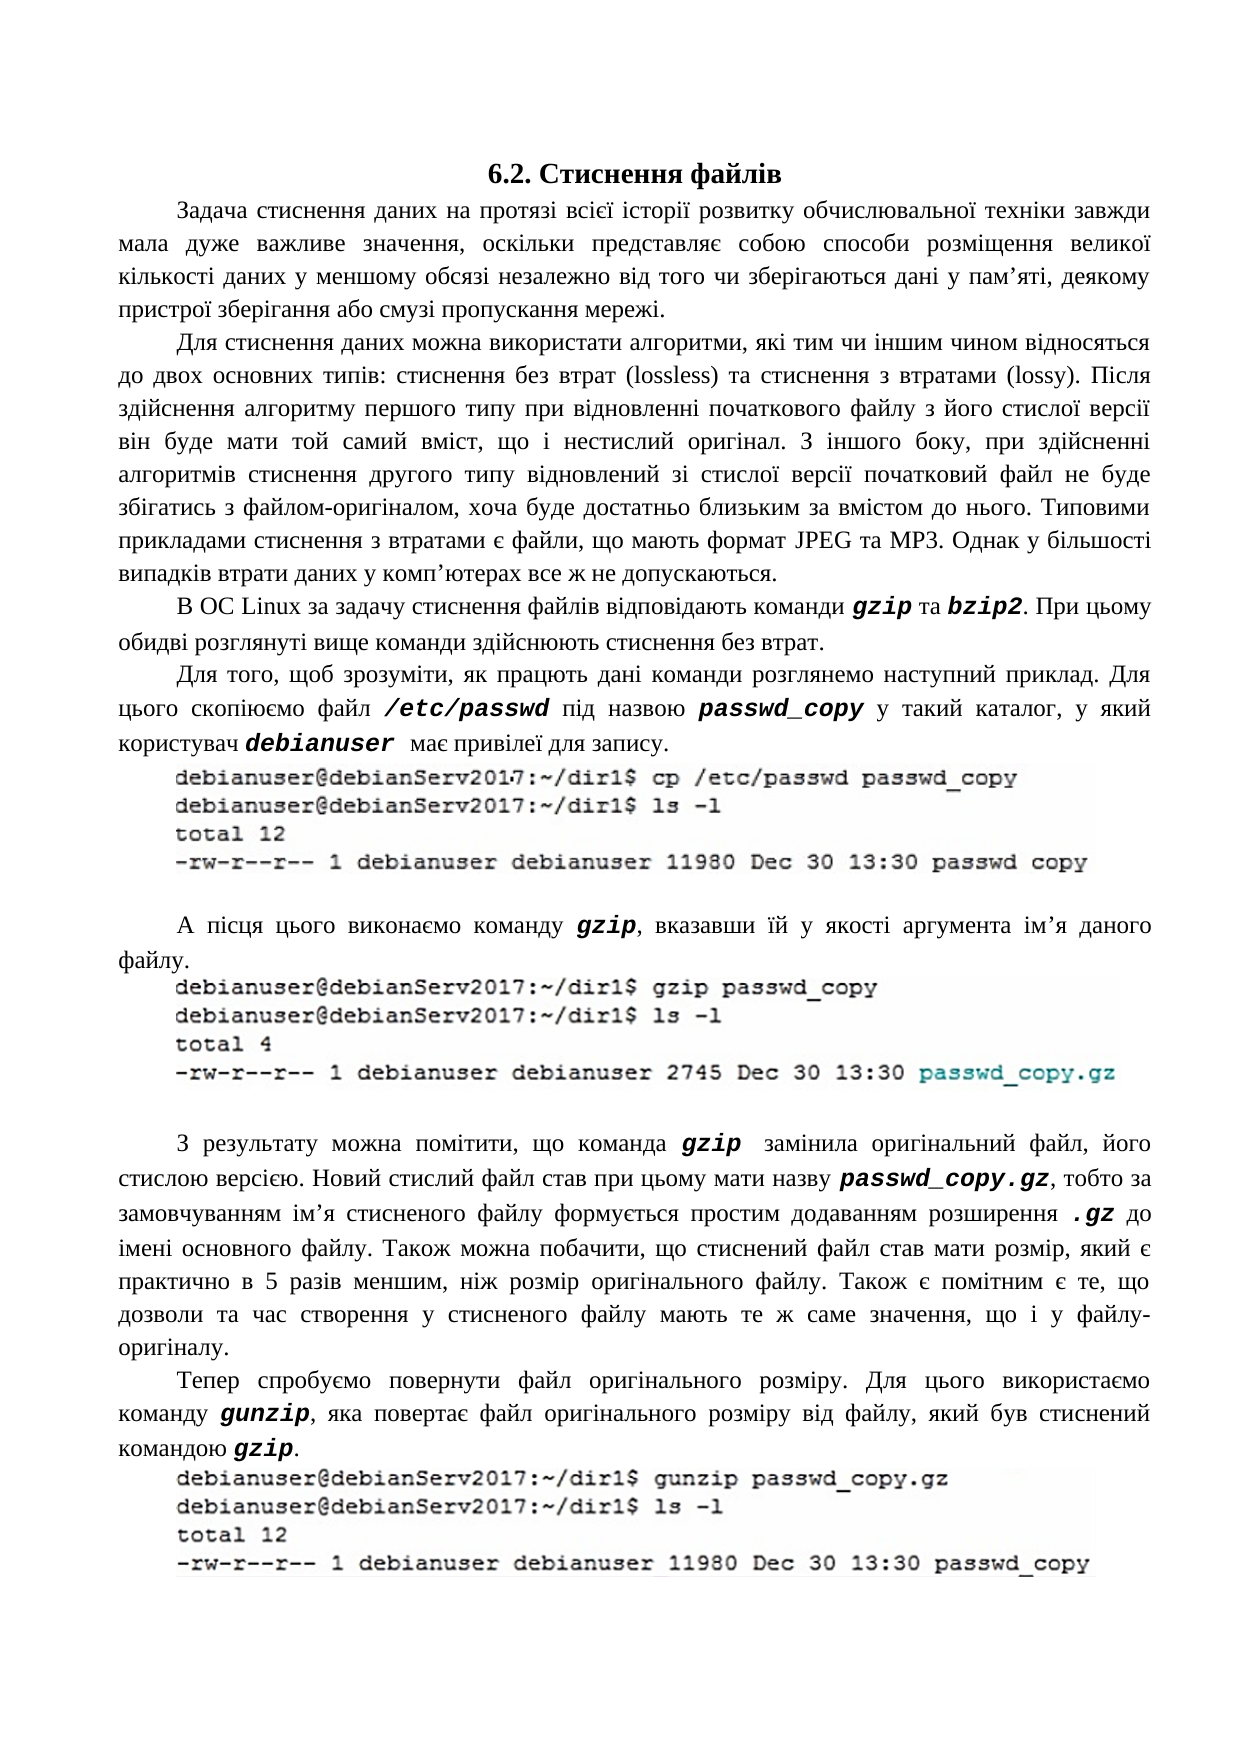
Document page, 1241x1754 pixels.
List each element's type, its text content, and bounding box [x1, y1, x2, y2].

text Для того, щоб зрозуміти, як працють дані команди розглянемо наступний приклад. Для цього скопіюємо файл /etc/passwd під назвою passwd_copy у такий каталог, у який користувач debianuser має привілеї для запису. [118, 659, 1152, 758]
text Тепер спробуємо повернути файл оригінального розміру. Для цього використаємо команду gunzip, яка повертає файл оригінального розміру від файлу, який був стиснений командою gzip. [118, 1365, 1152, 1464]
text З результату можна помітити, що команда gzip замінила оригінальний файл, його стислою версією. Новий стислий файл став при цьому мати назву passwd_copy.gz, тобто за замовчуванням ім’я стисненого файлу формується простим додаванням розширення .gz до імені основного файлу. Також можна побачити, що стиснений файл став мати розмір, який є практично в 5 разів меншим, ніж розмір оригінального файлу. Також є помітним є те, що дозволи та час створення у стисненого файлу мають те ж саме значення, що і у файлу-оригіналу. [118, 1128, 1152, 1361]
picture [176, 977, 1121, 1091]
text А пісця цього виконаємо команду gzip, вказавши їй у якості аргумента ім’я даного файлу. [118, 910, 1152, 974]
text Для стиснення даних можна використати алгоритми, які тим чи іншим чином відносяться до двох основних типів: стиснення без втрат (lossless) та стиснення з втратами (lossy). Після здійснення алгоритму першого типу при відновленні початкового файлу з його стислої версії він буде мати той самий вміст, що і нестислий оригінал. З іншого боку, при здійсненні алгоритмів стиснення другого типу відновлений зі стислої версії початковий файл не буде збігатись з файлом-оригіналом, хоча буде достатньо близьким за вмістом до нього. Типовими прикладами стиснення з втратами є файли, що мають формат JPEG та MP3. Однак у більшості випадків втрати даних у комп’ютерах все ж не допускаються. [118, 327, 1152, 587]
text Задача стиснення даних на протязі всієї історії розвитку обчислювальної техніки завжди мала дуже важливе значення, оскільки представляє собою способи розміщення великої кількості даних у меншому обсязі незалежно від того чи зберігаються дані у пам’яті, деякому пристрої зберігання або смузі пропускання мережі. [118, 195, 1152, 323]
picture [176, 763, 1097, 874]
text В ОС Linux за задачу стиснення файлів відповідають команди gzip та bzip2. При цьому обидві розглянуті вище команди здійснюють стиснення без втрат. [118, 591, 1152, 655]
picture [176, 1468, 1096, 1581]
text 6.2. Стиснення файлів [118, 157, 1152, 190]
